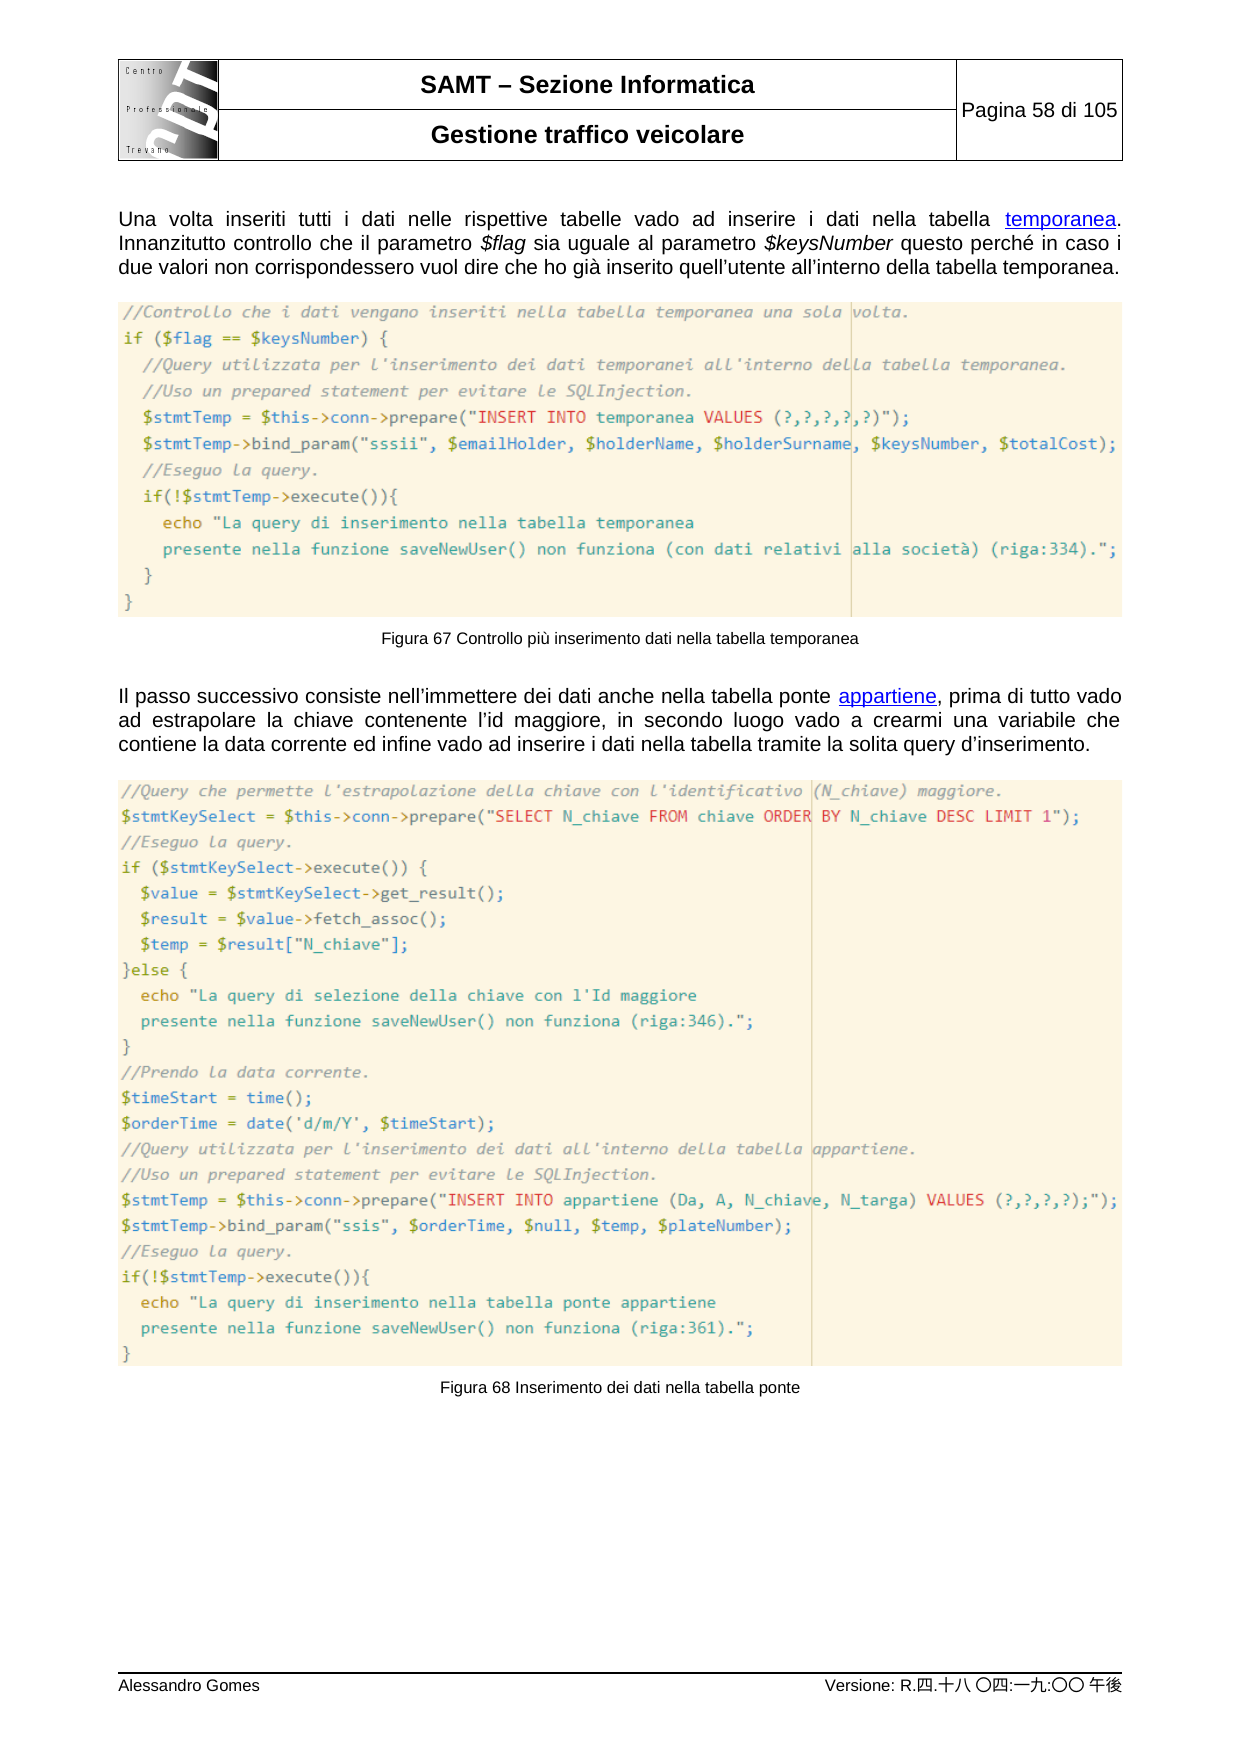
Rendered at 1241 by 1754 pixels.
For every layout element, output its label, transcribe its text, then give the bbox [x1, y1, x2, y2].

text Il passo successivo consiste nell’immettere dei dati anche nella tabella ponte appartiene, prima di tutto vado ad estrapolare la chiave contenente l’id maggiore, in secondo luogo vado a crearmi una variabile che contiene la data corrente ed infine vado ad inserire i dati nella tabella tramite la solita query d’inserimento. [118, 684, 1122, 756]
text Figura 67 Controllo più inserimento dati nella tabella temporanea [118, 629, 1122, 648]
text Una volta inseriti tutti i dati nelle rispettive tabelle vado ad inserire i dati nella tabella temporanea. Innanzitutto controllo che il parametro $flag sia uguale al parametro $keysNumber questo perché in caso i due valori non corrispondessero vuol dire che ho già inserito quell’utente all’interno della tabella temporanea. [118, 207, 1122, 279]
picture [118, 302, 1123, 617]
text Figura 68 Inserimento dei dati nella tabella ponte [118, 1378, 1122, 1397]
picture [118, 780, 1123, 1366]
picture [118, 60, 218, 159]
